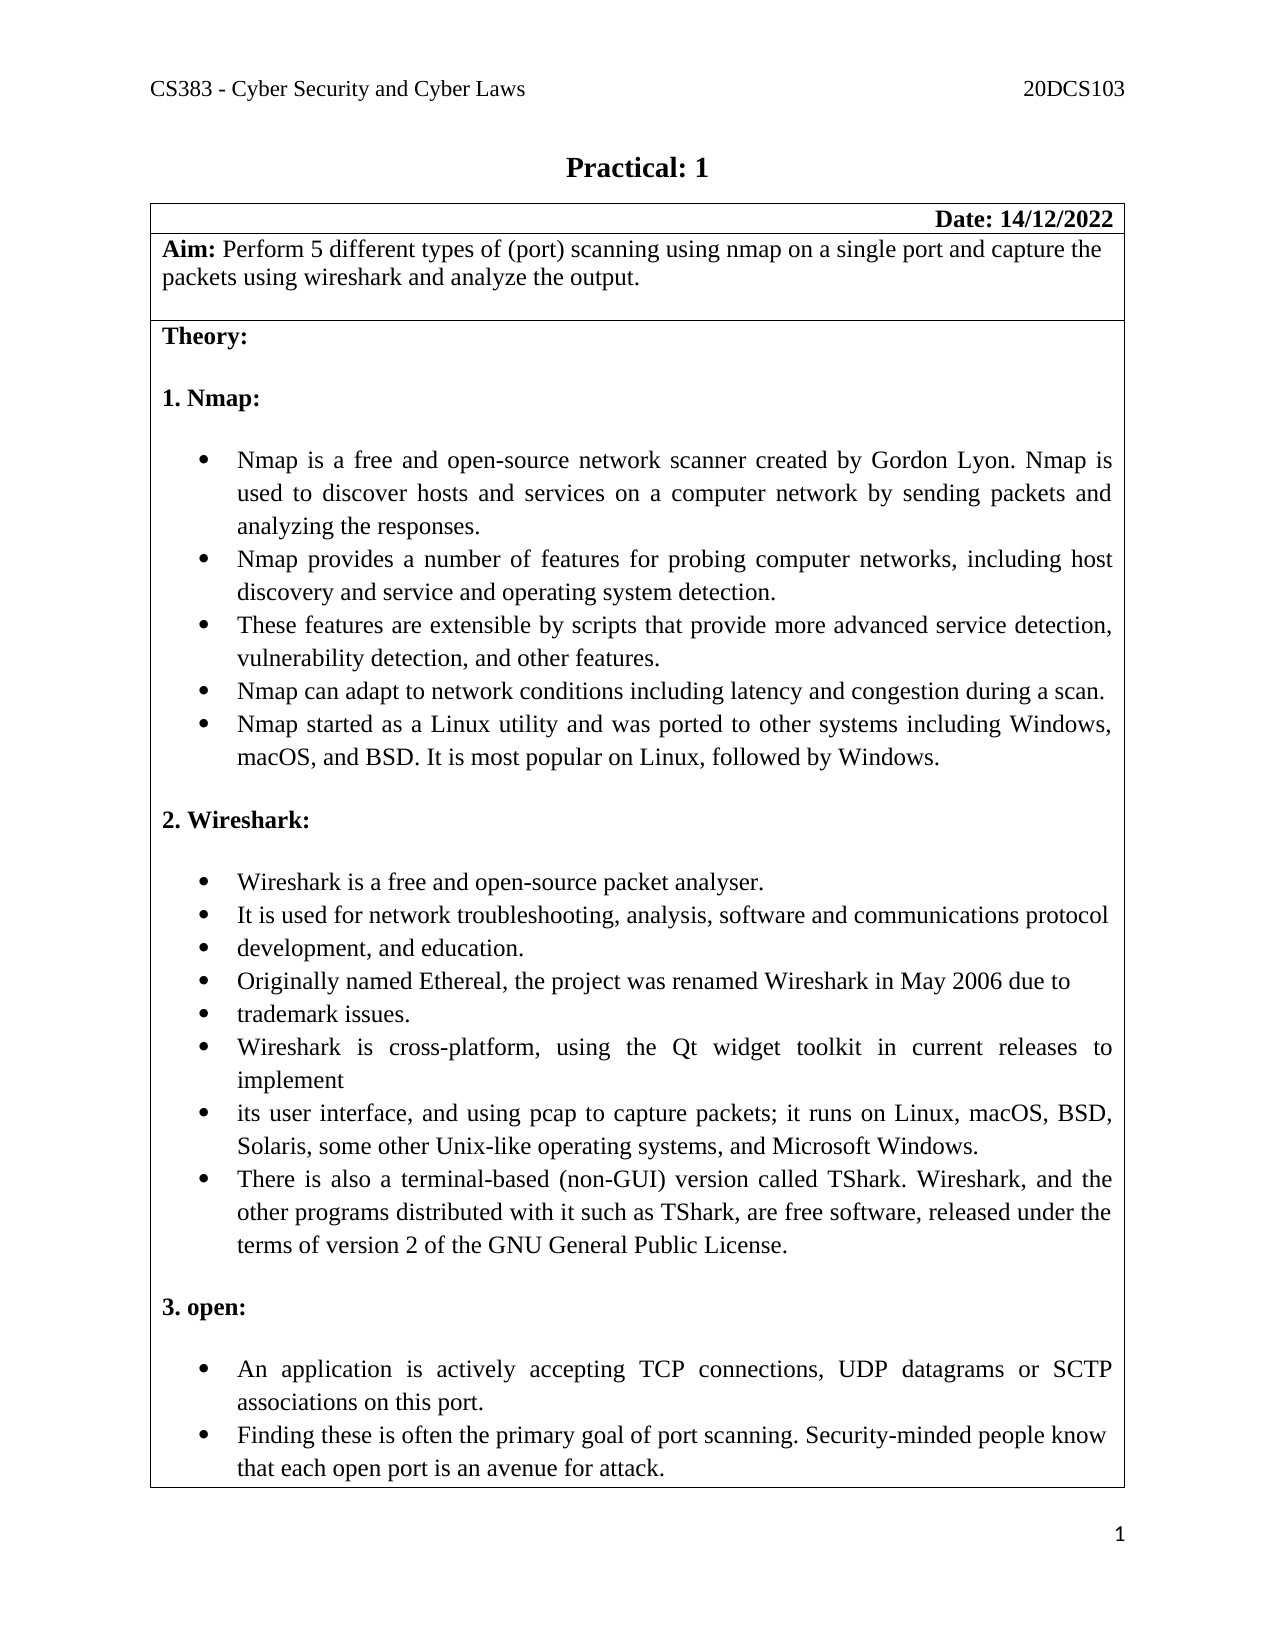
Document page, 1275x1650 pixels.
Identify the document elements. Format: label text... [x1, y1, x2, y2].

table_cell Aim: Perform 5 different types of (port) scanning using nmap on a single port and capture the packets using wireshark and analyze the output. [151, 234, 1124, 320]
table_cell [151, 321, 1124, 1487]
table_header Date: 14/12/2022 [151, 204, 1124, 233]
text Practical: 1 [150, 150, 1125, 183]
